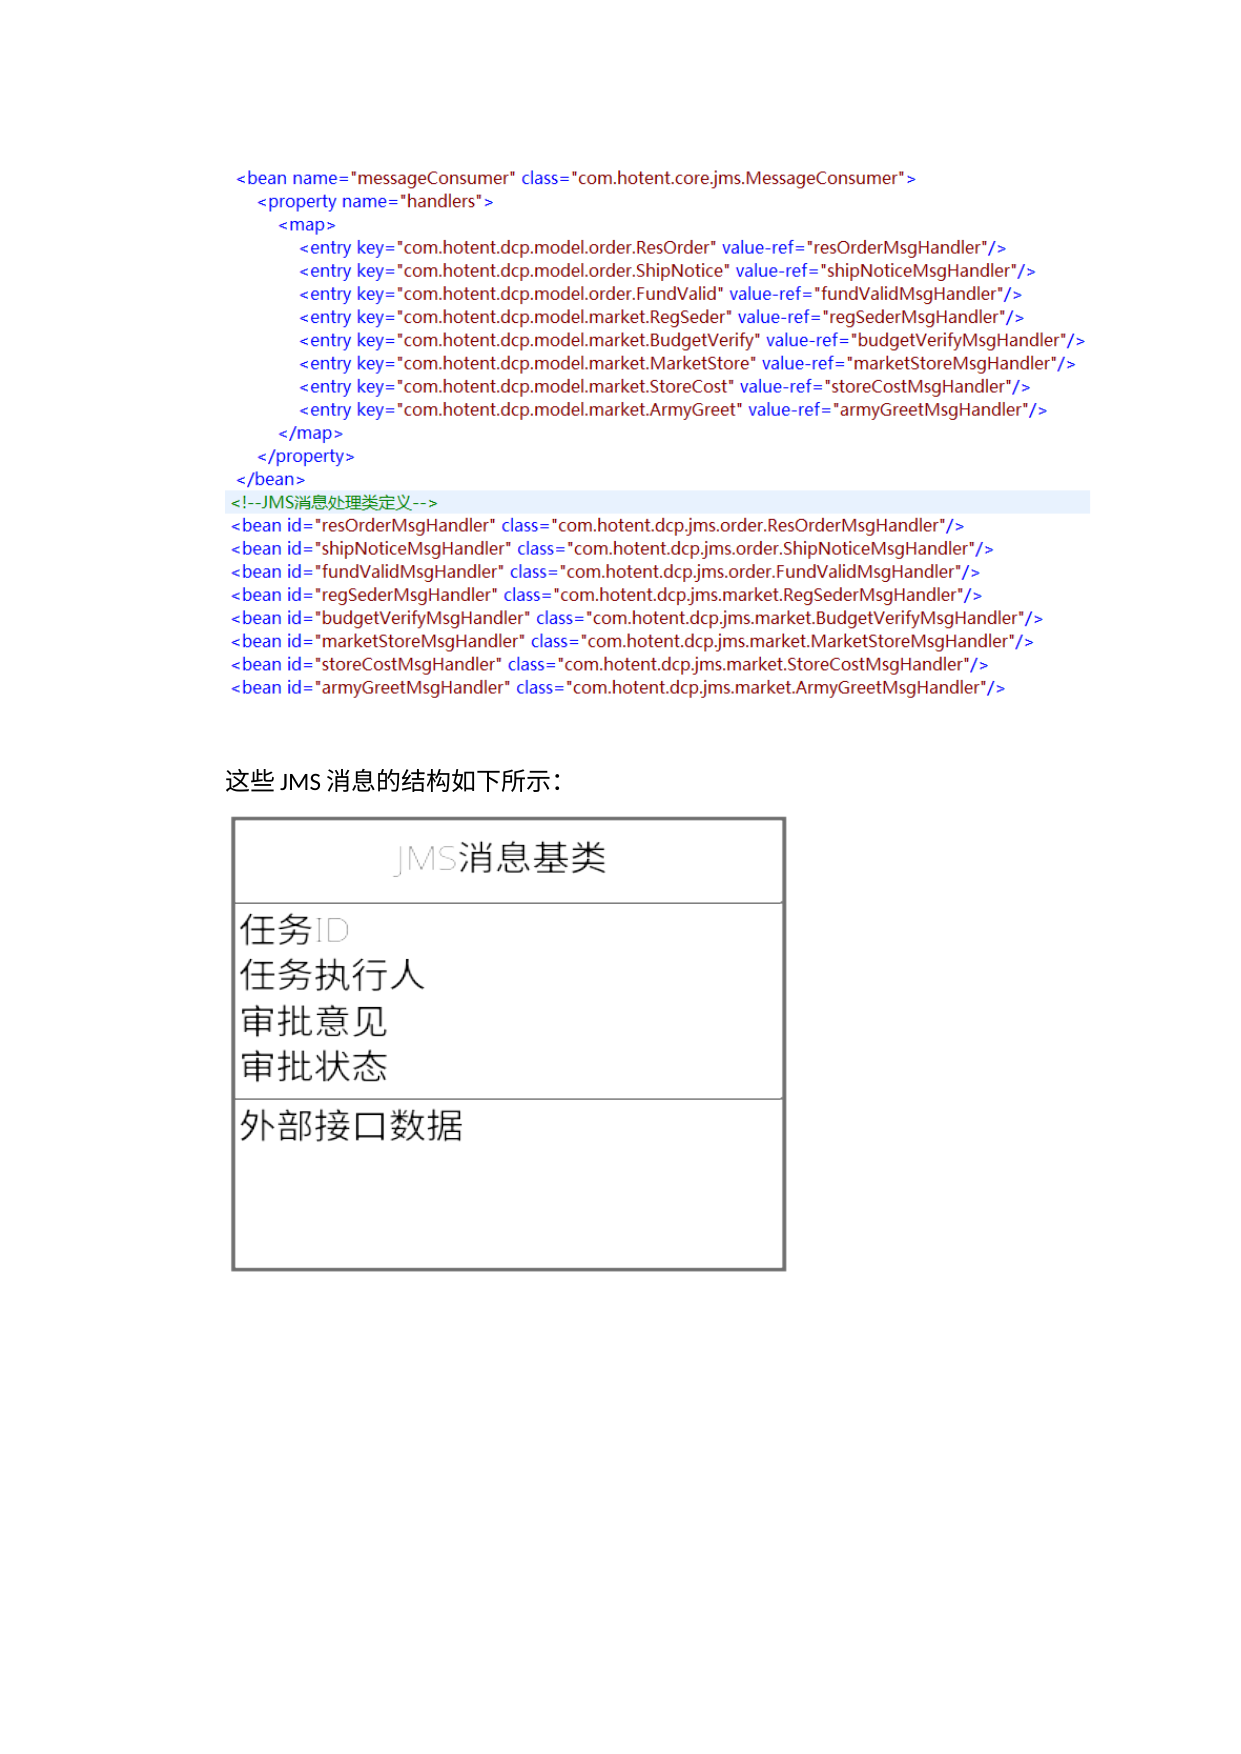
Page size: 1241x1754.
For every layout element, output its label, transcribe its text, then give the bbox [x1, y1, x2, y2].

picture [225, 162, 1091, 702]
text 这些JMS消息的结构如下所示： [225, 747, 1053, 812]
